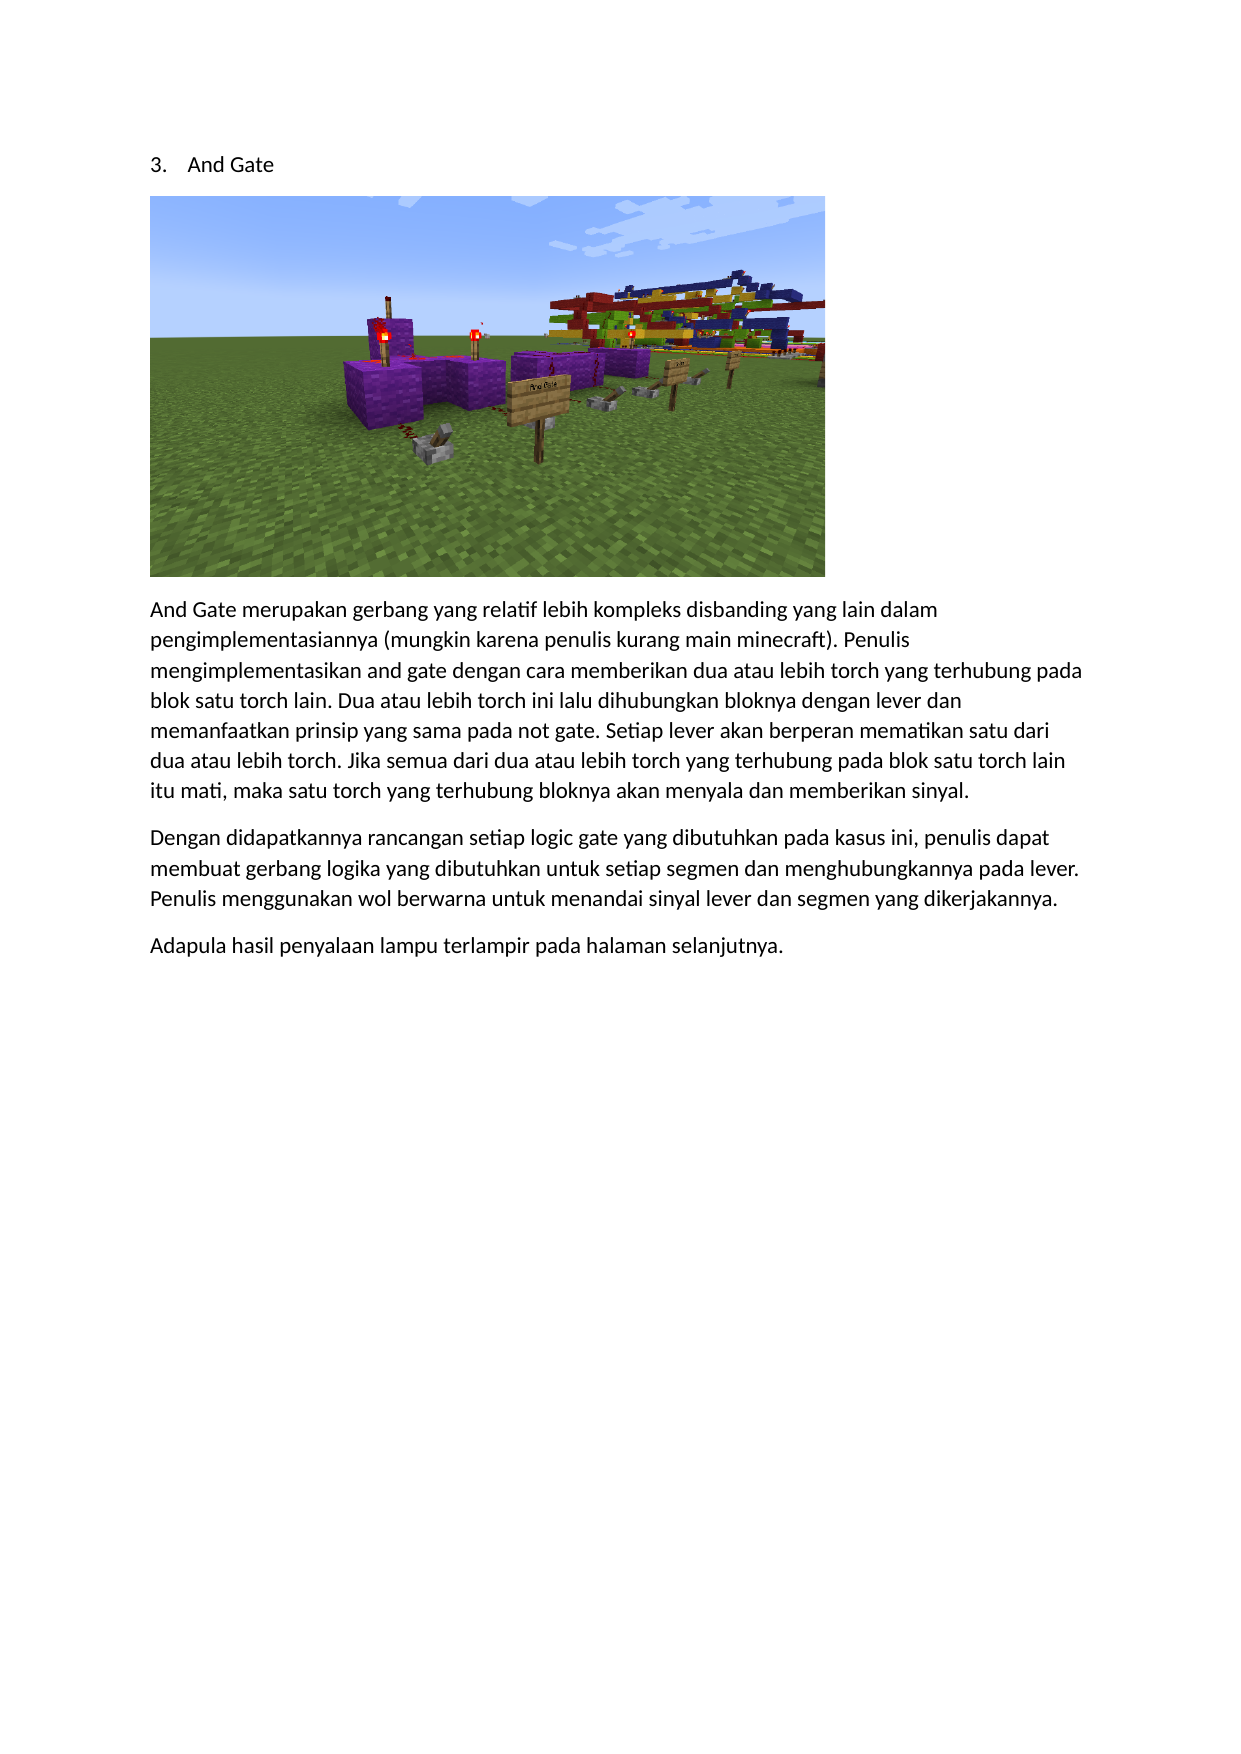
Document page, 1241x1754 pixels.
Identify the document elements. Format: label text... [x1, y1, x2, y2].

list And Gate [150, 150, 1090, 178]
text And Gate merupakan gerbang yang relatif lebih kompleks disbanding yang lain dalam pengimplementasiannya (mungkin karena penulis kurang main minecraft). Penulis mengimplementasikan and gate dengan cara memberikan dua atau lebih torch yang terhubung pada blok satu torch lain. Dua atau lebih torch ini lalu dihubungkan bloknya dengan lever dan memanfaatkan prinsip yang sama pada not gate. Setiap lever akan berperan mematikan satu dari dua atau lebih torch. Jika semua dari dua atau lebih torch yang terhubung pada blok satu torch lain itu mati, maka satu torch yang terhubung bloknya akan menyala dan memberikan sinyal. [150, 595, 1090, 804]
picture [150, 196, 826, 577]
text Adapula hasil penyalaan lampu terlampir pada halaman selanjutnya. [150, 931, 1090, 959]
text Dengan didapatkannya rancangan setiap logic gate yang dibutuhkan pada kasus ini, penulis dapat membuat gerbang logika yang dibutuhkan untuk setiap segmen dan menghubungkannya pada lever. Penulis menggunakan wol berwarna untuk menandai sinyal lever dan segmen yang dikerjakannya. [150, 823, 1090, 912]
